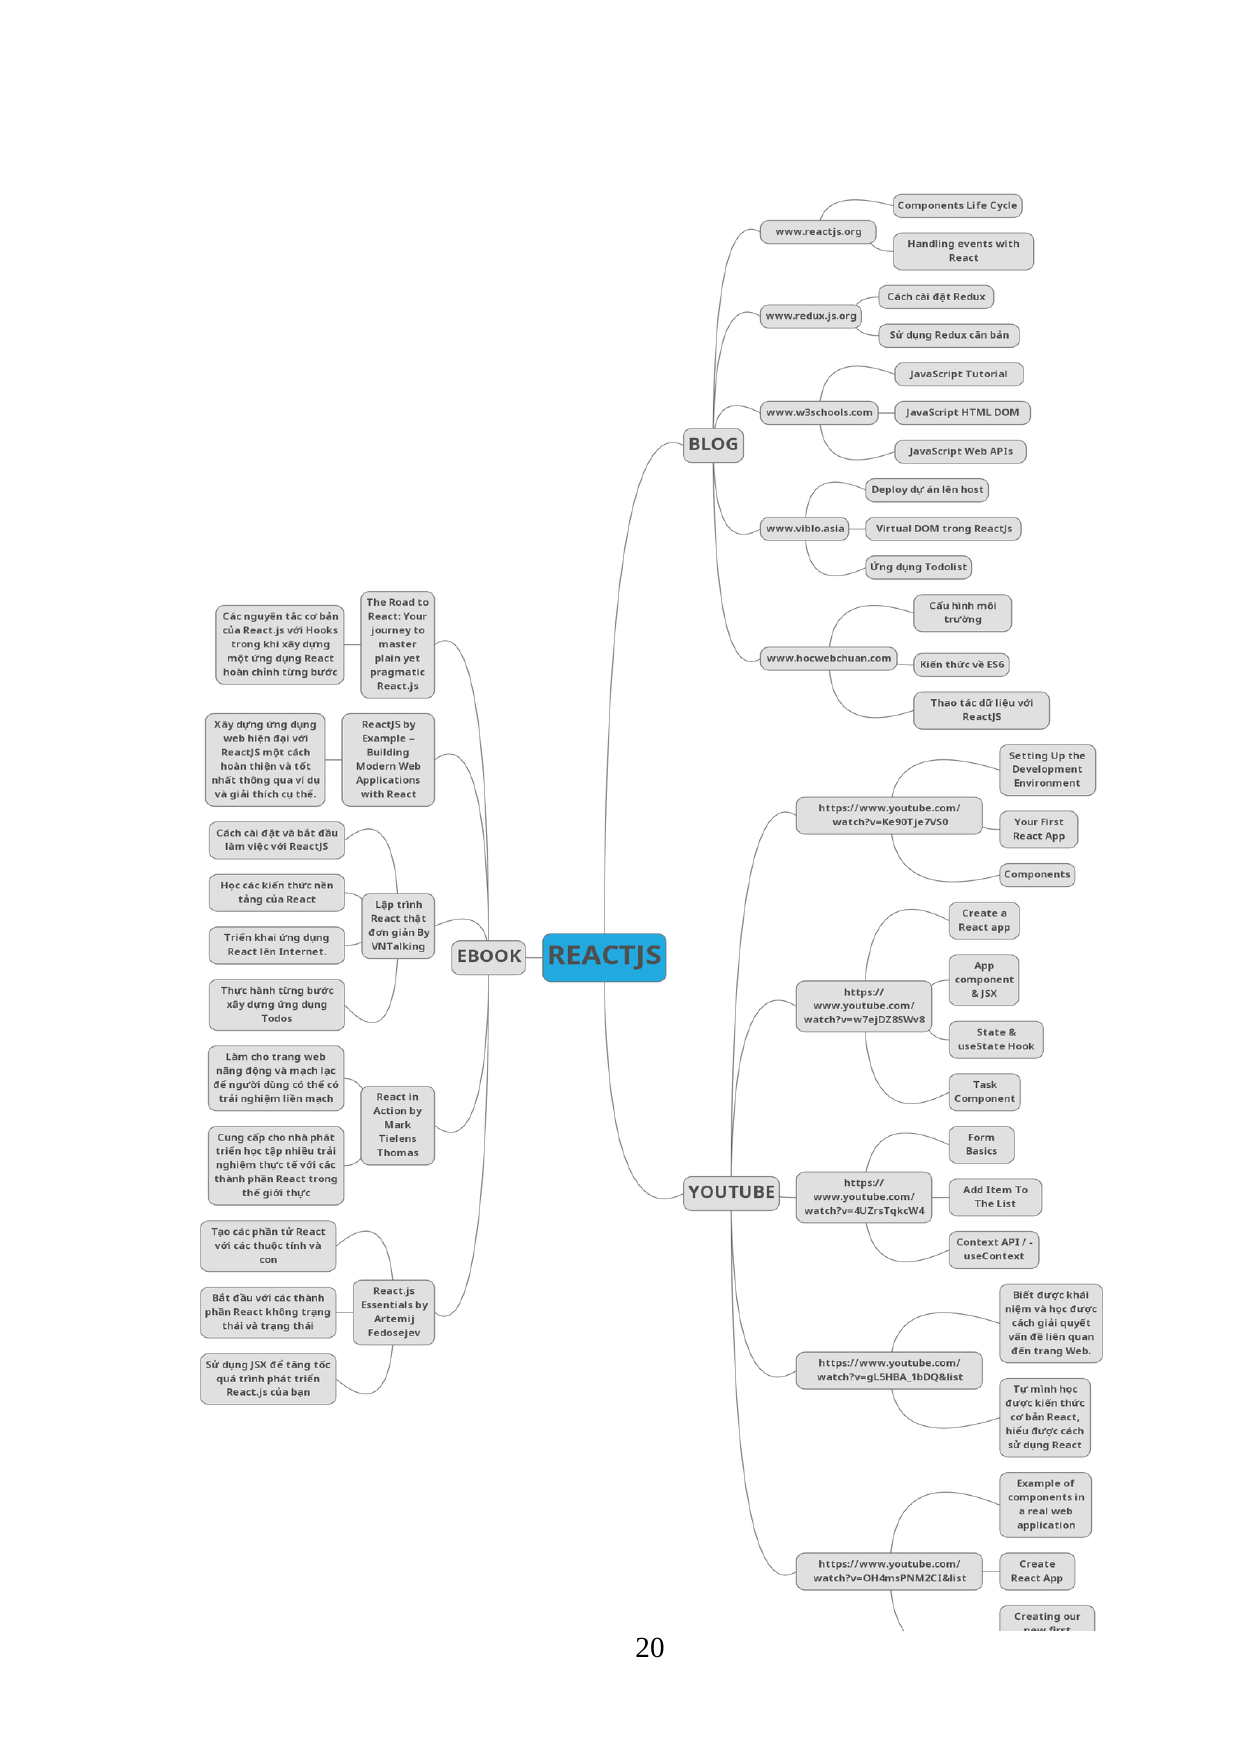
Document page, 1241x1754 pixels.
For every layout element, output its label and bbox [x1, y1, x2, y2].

picture [177, 173, 1126, 1631]
